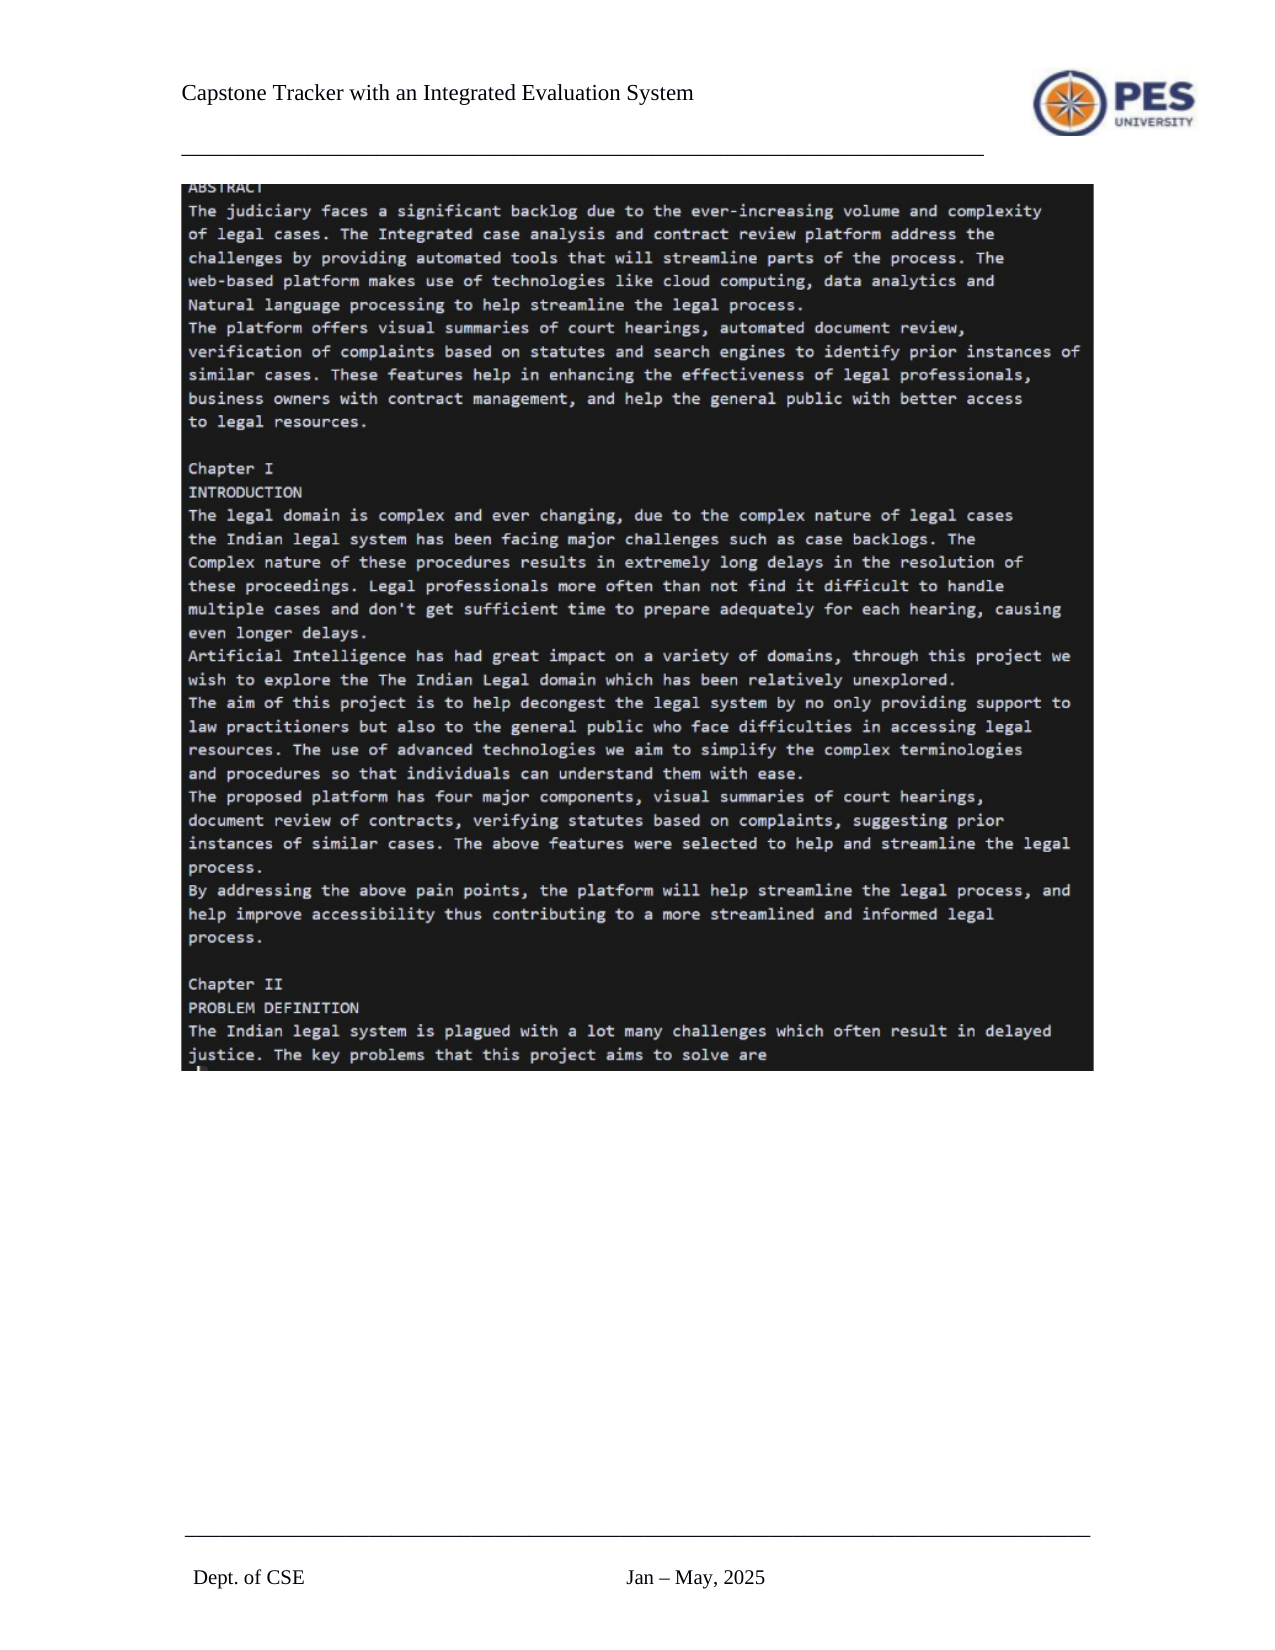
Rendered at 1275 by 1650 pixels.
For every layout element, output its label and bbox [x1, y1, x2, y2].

picture [181, 184, 1094, 1071]
picture [1024, 63, 1210, 135]
